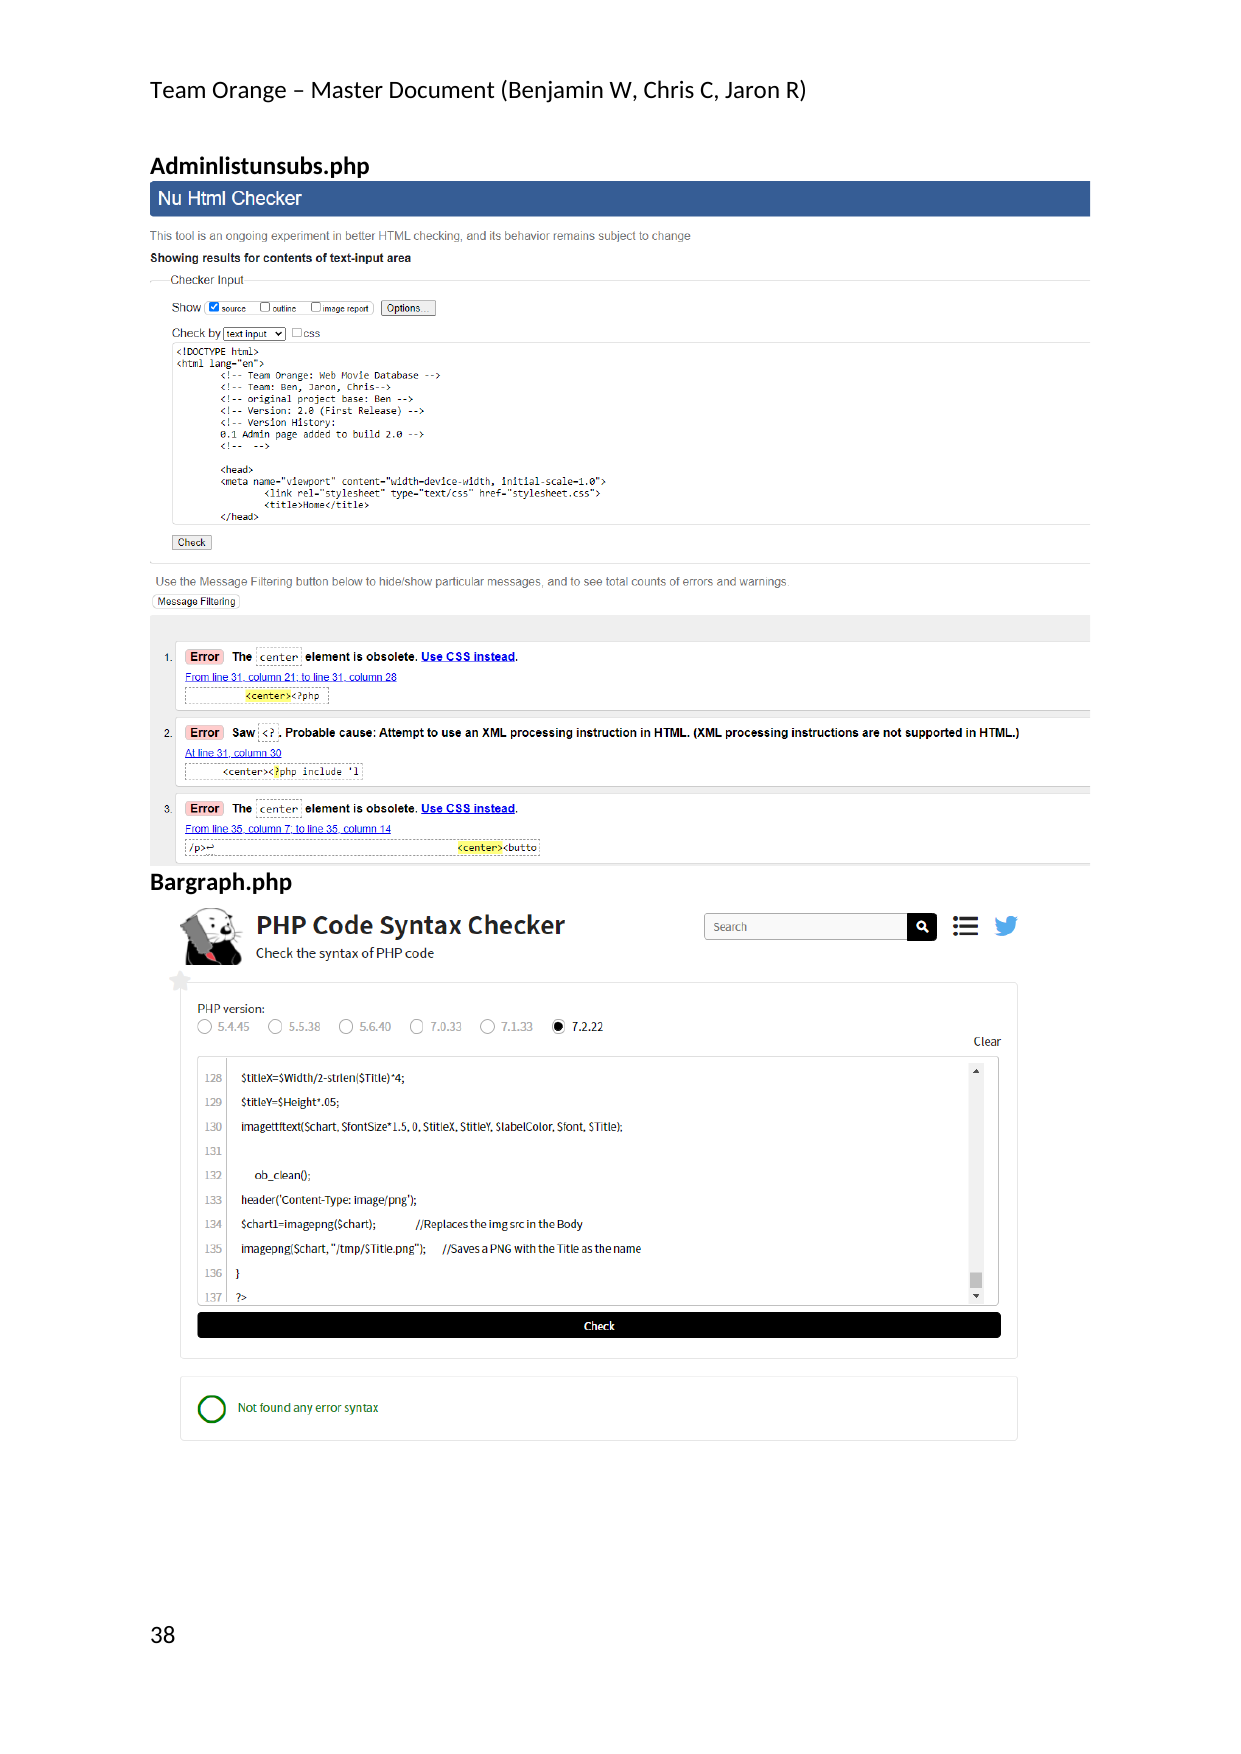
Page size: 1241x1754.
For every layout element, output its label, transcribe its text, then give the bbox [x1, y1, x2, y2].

text Adminlistunsubs.php [150, 150, 1090, 180]
text Bargraph.php [150, 866, 1090, 896]
picture [150, 896, 1091, 1452]
picture [150, 180, 1091, 866]
